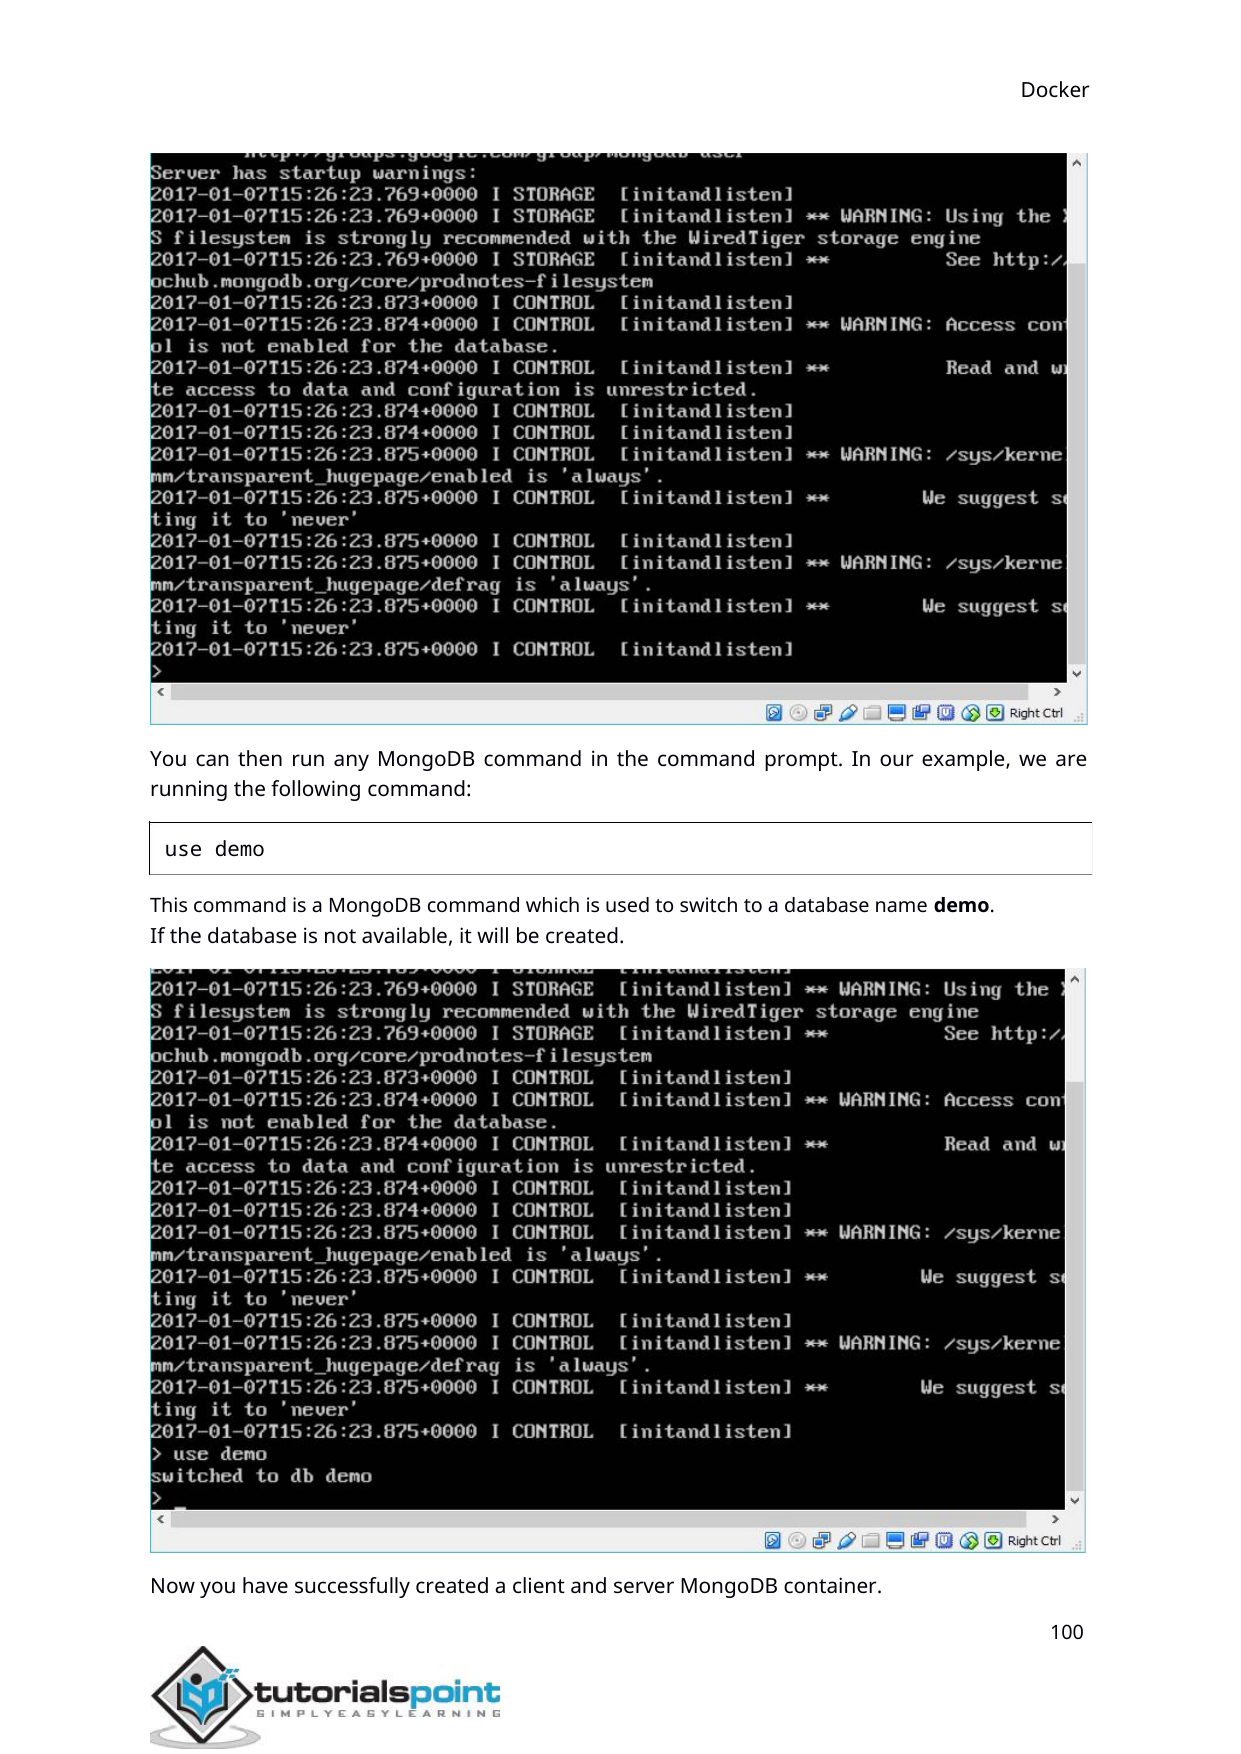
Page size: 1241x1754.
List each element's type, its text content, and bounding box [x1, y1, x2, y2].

text use demo [164, 834, 1090, 863]
text If the database is not available, it will be created. [150, 921, 1090, 949]
text Now you have successfully created a client and server MongoDB container. [150, 1571, 1090, 1600]
picture [150, 153, 1088, 725]
picture [150, 968, 1086, 1553]
text Docker [150, 75, 1089, 103]
picture [148, 821, 1093, 875]
text You can then run any MongoDB command in the command prompt. In our example, we are running the following command: [150, 744, 1089, 802]
text 100 [1050, 1618, 1090, 1645]
picture [150, 1646, 501, 1749]
text This command is a MongoDB command which is used to switch to a database name demo. [150, 891, 1090, 918]
